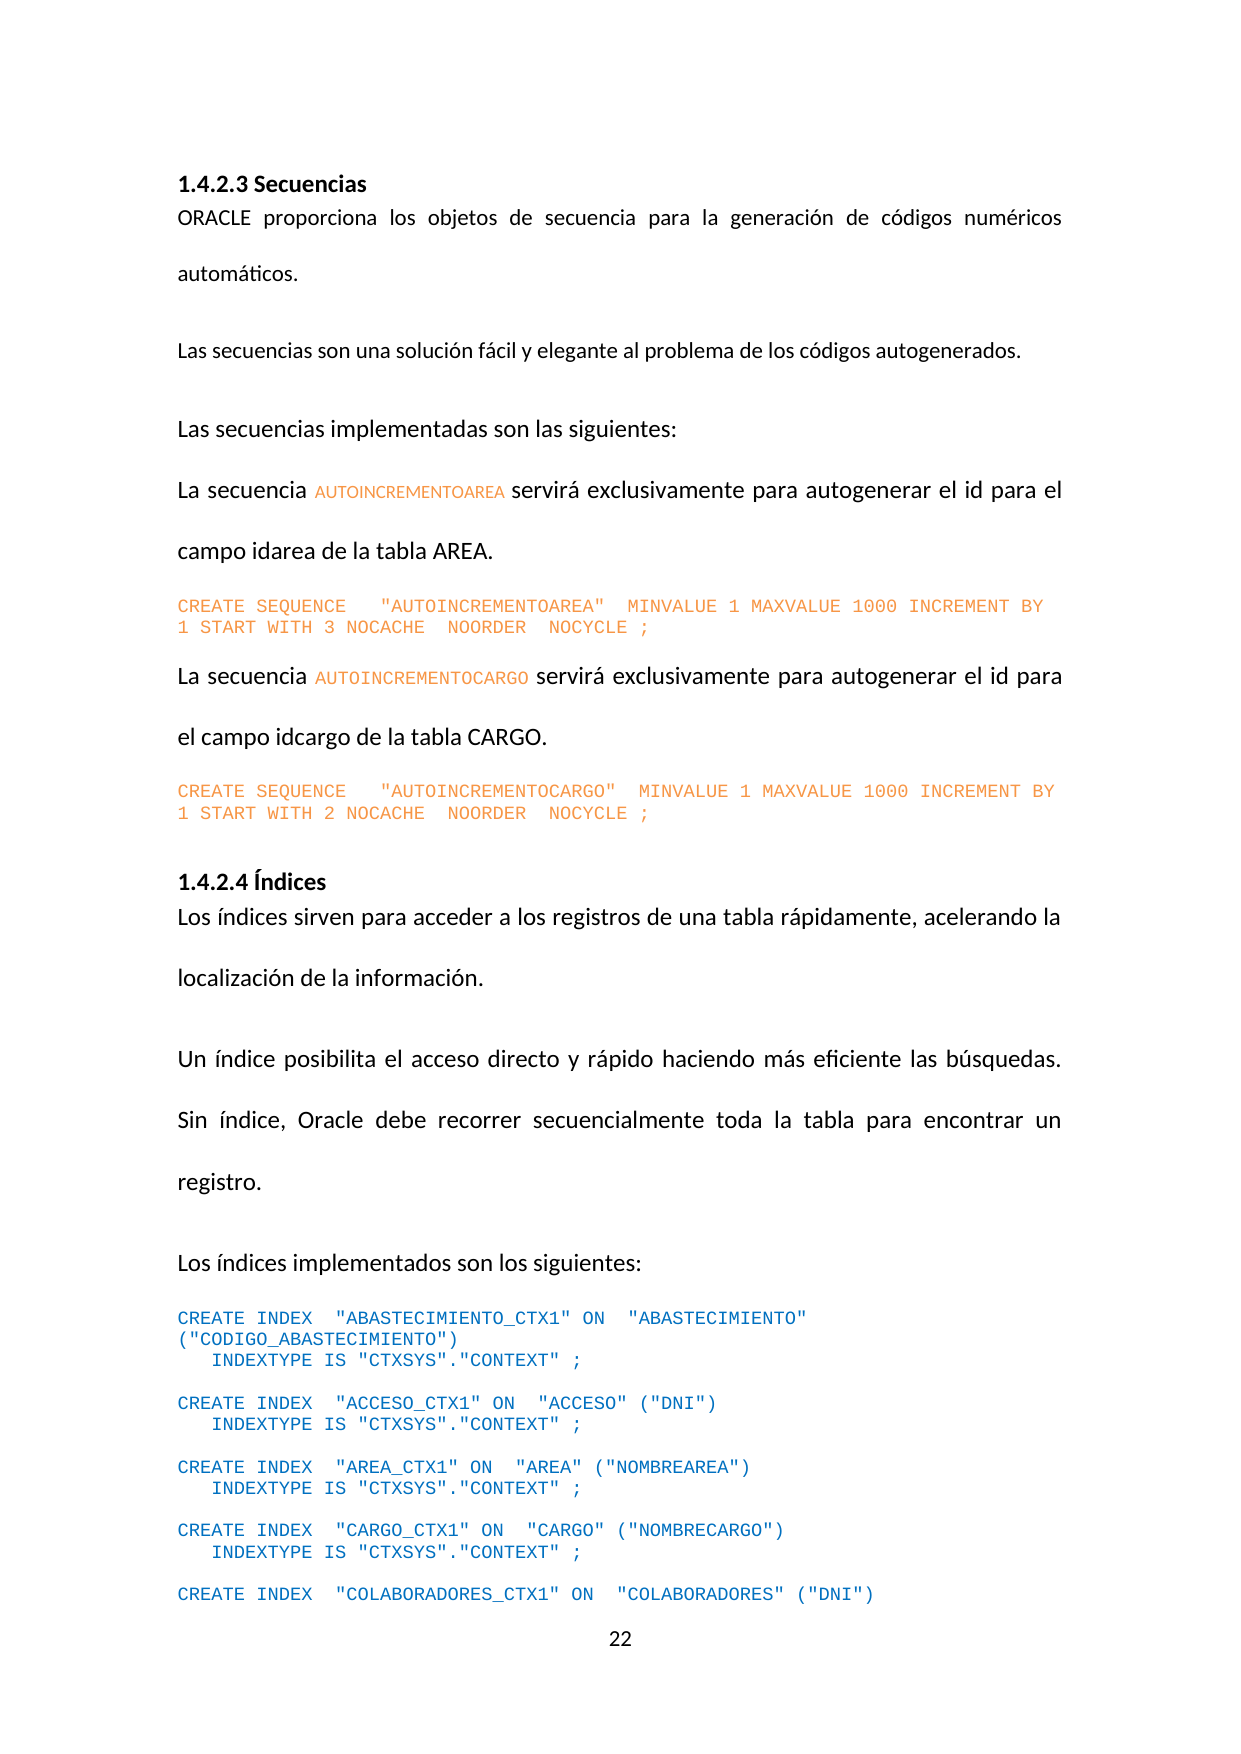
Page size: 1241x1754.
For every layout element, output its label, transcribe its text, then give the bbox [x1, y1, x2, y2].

text CREATE INDEX "CARGO_CTX1" ON "CARGO" ("NOMBRECARGO") [177, 1521, 1063, 1542]
text Los índices implementados son los siguientes: [177, 1248, 1063, 1278]
text INDEXTYPE IS "CTXSYS"."CONTEXT" ; [177, 1542, 1063, 1564]
text CREATE SEQUENCE "AUTOINCREMENTOAREA" MINVALUE 1 MAXVALUE 1000 INCREMENT BY 1 START WITH 3 NOCACHE NOORDER NOCYCLE ; [177, 596, 1063, 639]
subtitle 1.4.2.4 Índices [177, 866, 1063, 896]
text INDEXTYPE IS "CTXSYS"."CONTEXT" ; [177, 1415, 1063, 1436]
text INDEXTYPE IS "CTXSYS"."CONTEXT" ; [177, 1351, 1063, 1372]
text ORACLE proporciona los objetos de secuencia para la generación de códigos numéricos automáticos. [177, 203, 1063, 288]
text Las secuencias implementadas son las siguientes: [177, 413, 1063, 444]
text CREATE INDEX "COLABORADORES_CTX1" ON "COLABORADORES" ("DNI") [177, 1585, 1063, 1606]
subtitle 1.4.2.3 Secuencias [177, 168, 1063, 199]
text La secuencia AUTOINCREMENTOAREA servirá exclusivamente para autogenerar el id para el campo idarea de la tabla AREA. [177, 474, 1063, 566]
text Un índice posibilita el acceso directo y rápido haciendo más eficiente las búsquedas. Sin índice, Oracle debe recorrer secuencialmente toda la tabla para encontrar un registro. [177, 1044, 1063, 1196]
text La secuencia AUTOINCREMENTOCARGO servirá exclusivamente para autogenerar el id para el campo idcargo de la tabla CARGO. [177, 660, 1063, 752]
text INDEXTYPE IS "CTXSYS"."CONTEXT" ; [177, 1479, 1063, 1500]
text CREATE INDEX "ACCESO_CTX1" ON "ACCESO" ("DNI") [177, 1394, 1063, 1415]
text CREATE INDEX "ABASTECIMIENTO_CTX1" ON "ABASTECIMIENTO" ("CODIGO_ABASTECIMIENTO") [177, 1309, 1063, 1351]
text CREATE SEQUENCE "AUTOINCREMENTOCARGO" MINVALUE 1 MAXVALUE 1000 INCREMENT BY 1 START WITH 2 NOCACHE NOORDER NOCYCLE ; [177, 782, 1063, 825]
text Las secuencias son una solución fácil y elegante al problema de los códigos autogenerados. [177, 336, 1063, 364]
text CREATE INDEX "AREA_CTX1" ON "AREA" ("NOMBREAREA") [177, 1457, 1063, 1479]
text Los índices sirven para acceder a los registros de una tabla rápidamente, acelerando la localización de la información. [177, 901, 1063, 992]
